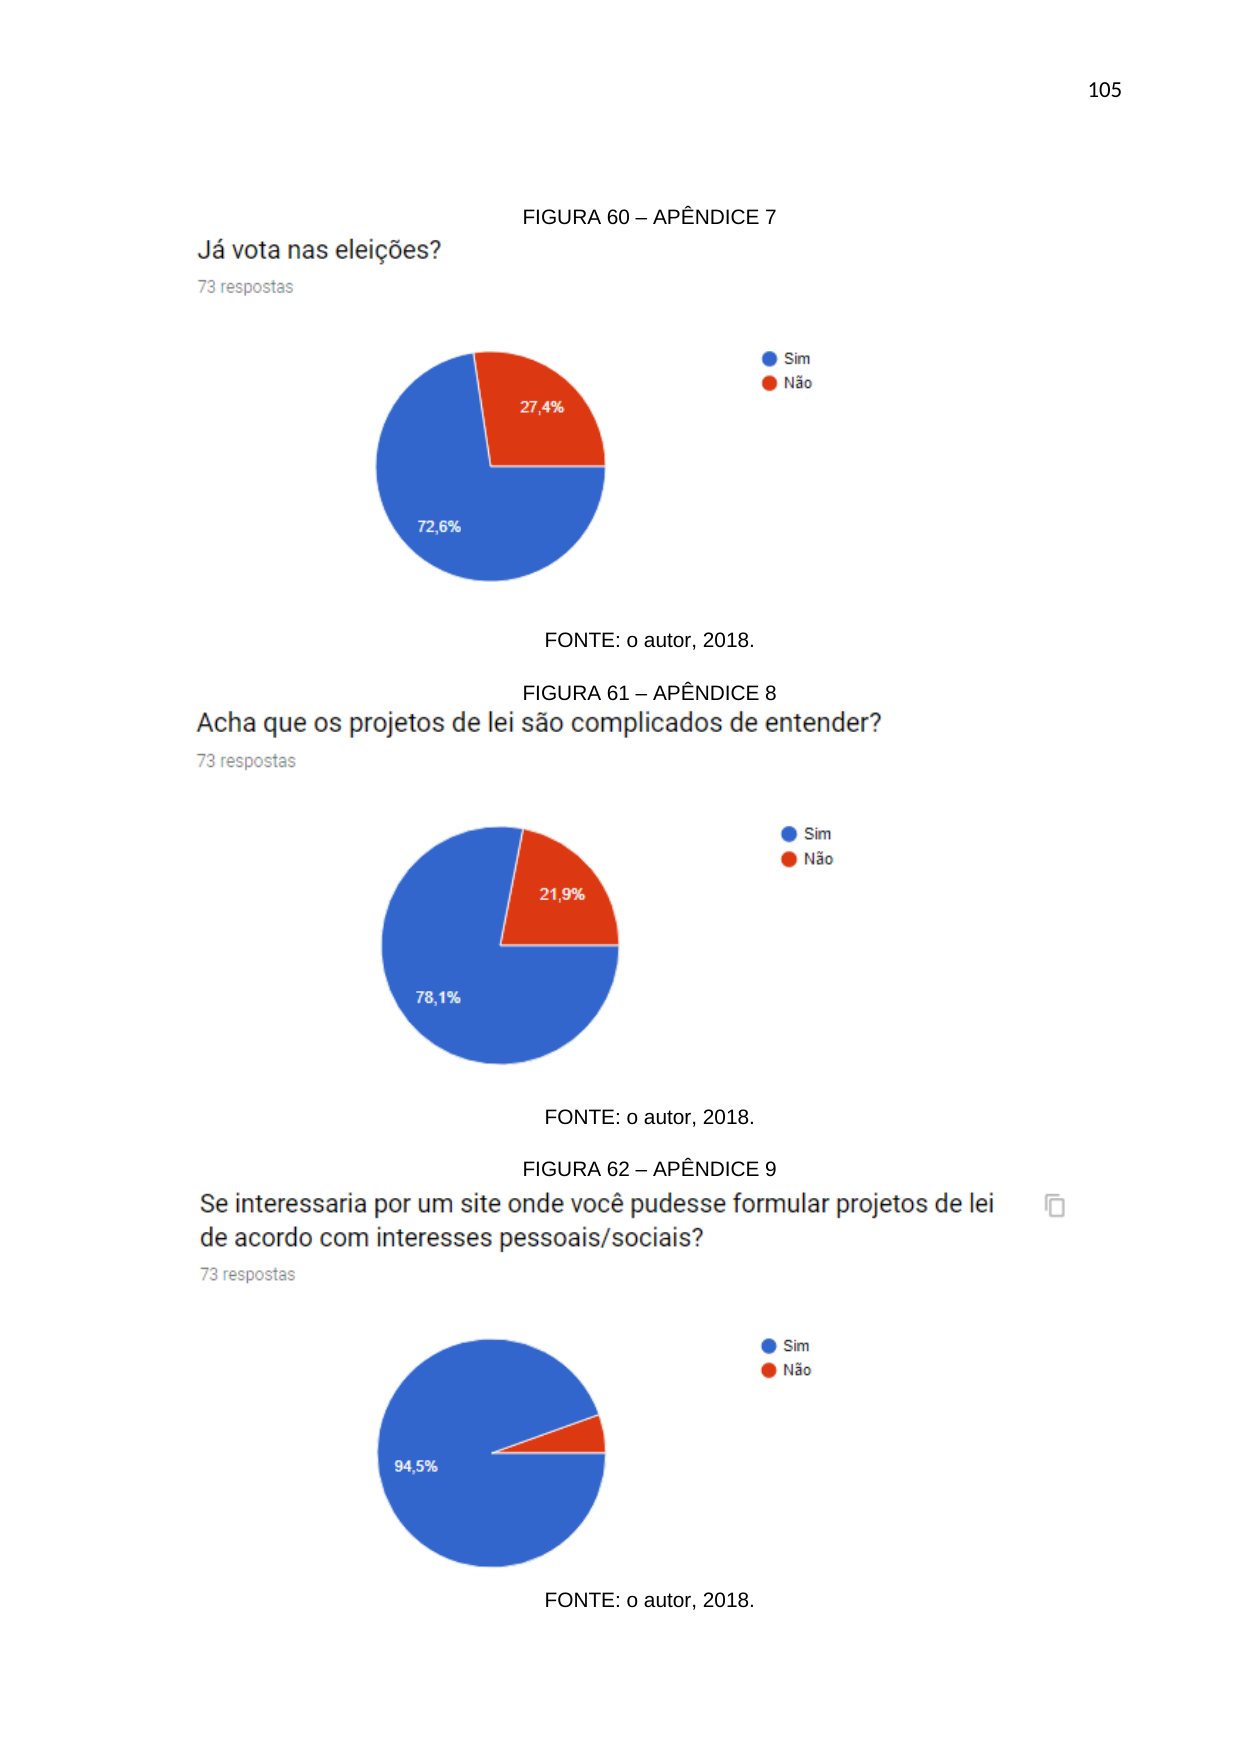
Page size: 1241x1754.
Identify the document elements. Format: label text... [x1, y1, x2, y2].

picture [188, 704, 1112, 1105]
text FONTE: o autor, 2018. [177, 628, 1122, 652]
picture [196, 1180, 1103, 1588]
text FONTE: o autor, 2018. [177, 1105, 1122, 1129]
text FONTE: o autor, 2018. [177, 1588, 1122, 1612]
picture [185, 229, 1114, 629]
